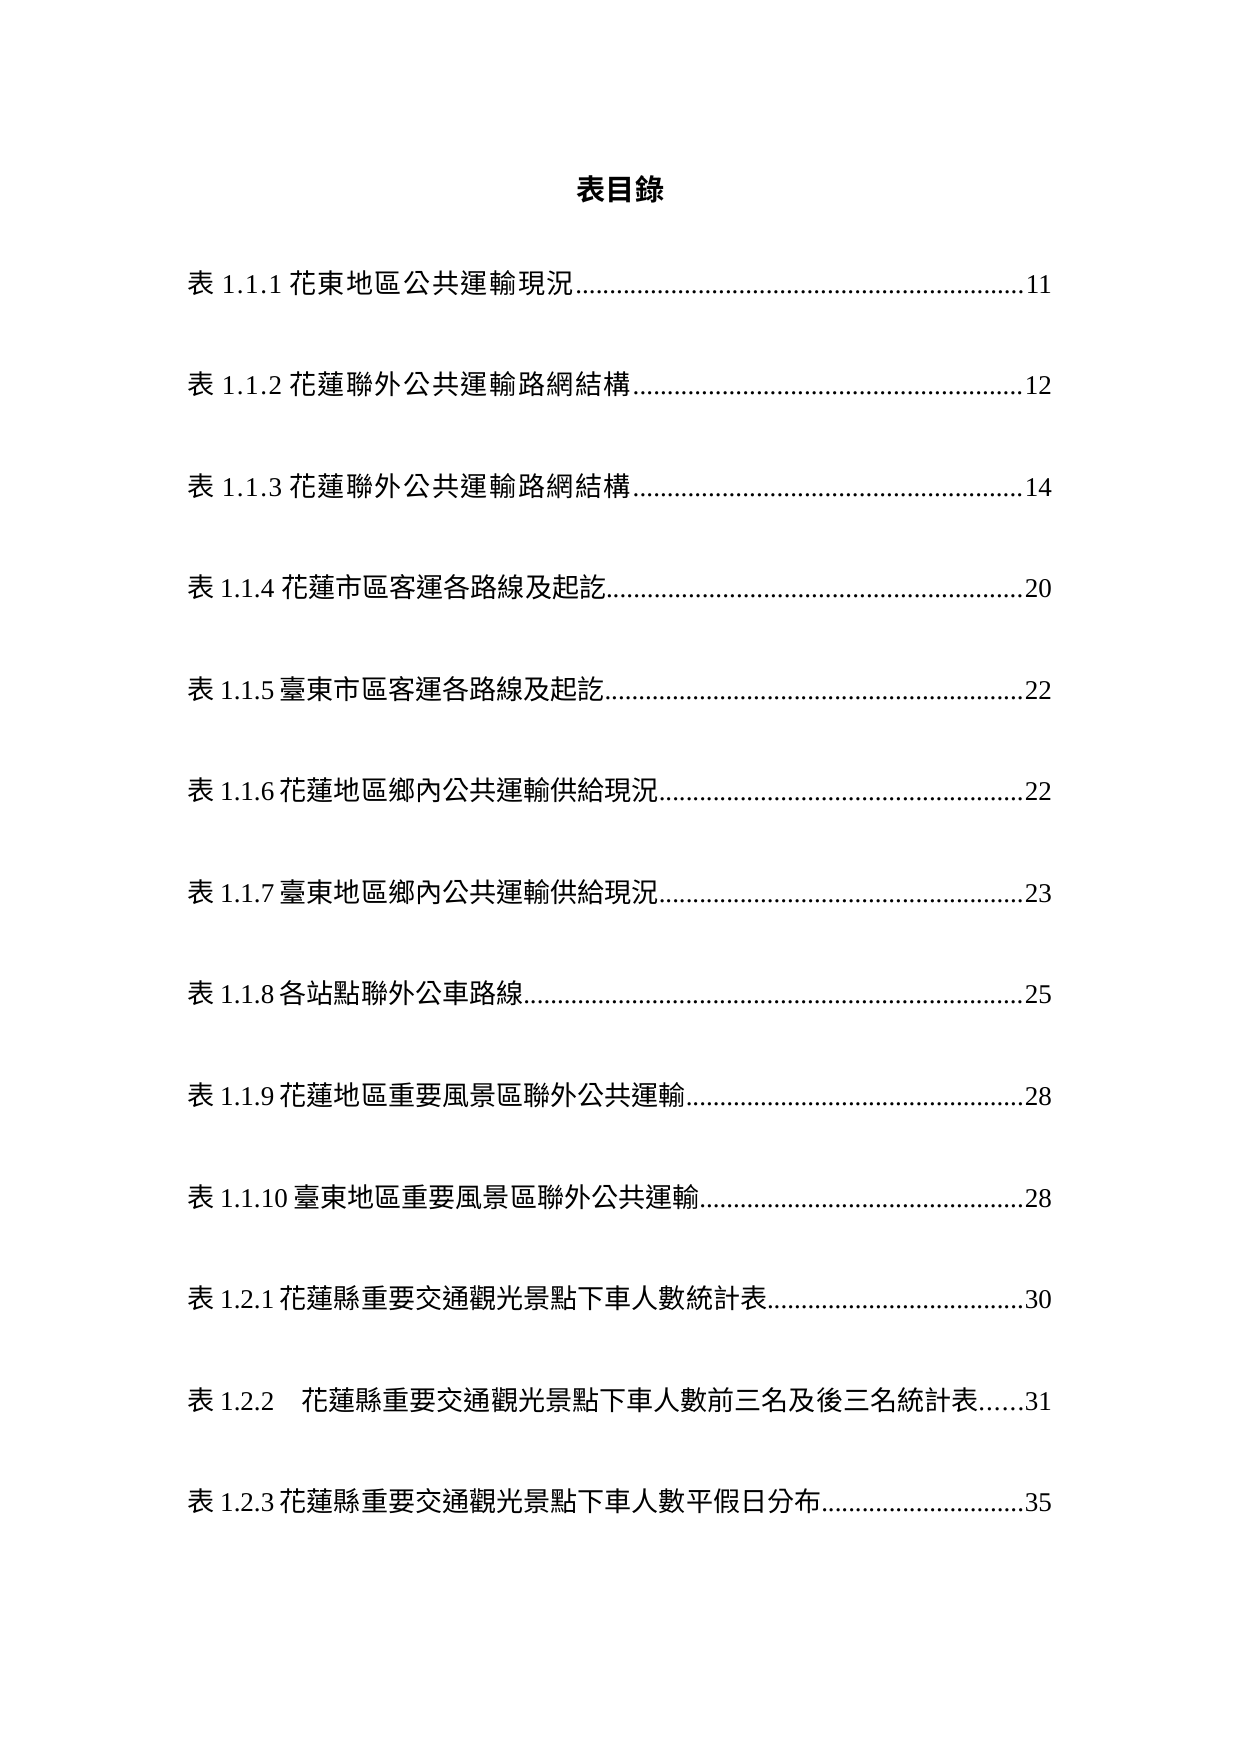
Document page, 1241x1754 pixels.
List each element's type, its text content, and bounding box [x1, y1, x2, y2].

text 表1.2.1花蓮縣重要交通觀光景點下車人數統計表 30 [187, 1259, 1053, 1334]
text 表目錄 [187, 150, 1053, 225]
text 表1.2.3花蓮縣重要交通觀光景點下車人數平假日分布 35 [187, 1462, 1053, 1537]
text 表1.2.2 花蓮縣重要交通觀光景點下車人數前三名及後三名統計表 31 [187, 1361, 1053, 1436]
text 表1.1.3花蓮聯外公共運輸路網結構 14 [187, 447, 1053, 522]
text 表1.1.6花蓮地區鄉內公共運輸供給現況 22 [187, 752, 1053, 827]
text 表1.1.10臺東地區重要風景區聯外公共運輸 28 [187, 1158, 1053, 1233]
text 表1.1.5臺東市區客運各路線及起訖 22 [187, 650, 1053, 725]
text 表1.1.8各站點聯外公車路線 25 [187, 955, 1053, 1030]
text 表1.1.7臺東地區鄉內公共運輸供給現況 23 [187, 853, 1053, 928]
text 表1.1.2花蓮聯外公共運輸路網結構 12 [187, 345, 1053, 420]
text 表1.1.4 花蓮市區客運各路線及起訖 20 [187, 548, 1053, 623]
text 表1.1.1花東地區公共運輸現況 11 [187, 244, 1053, 319]
text 表1.1.9花蓮地區重要風景區聯外公共運輸 28 [187, 1056, 1053, 1131]
